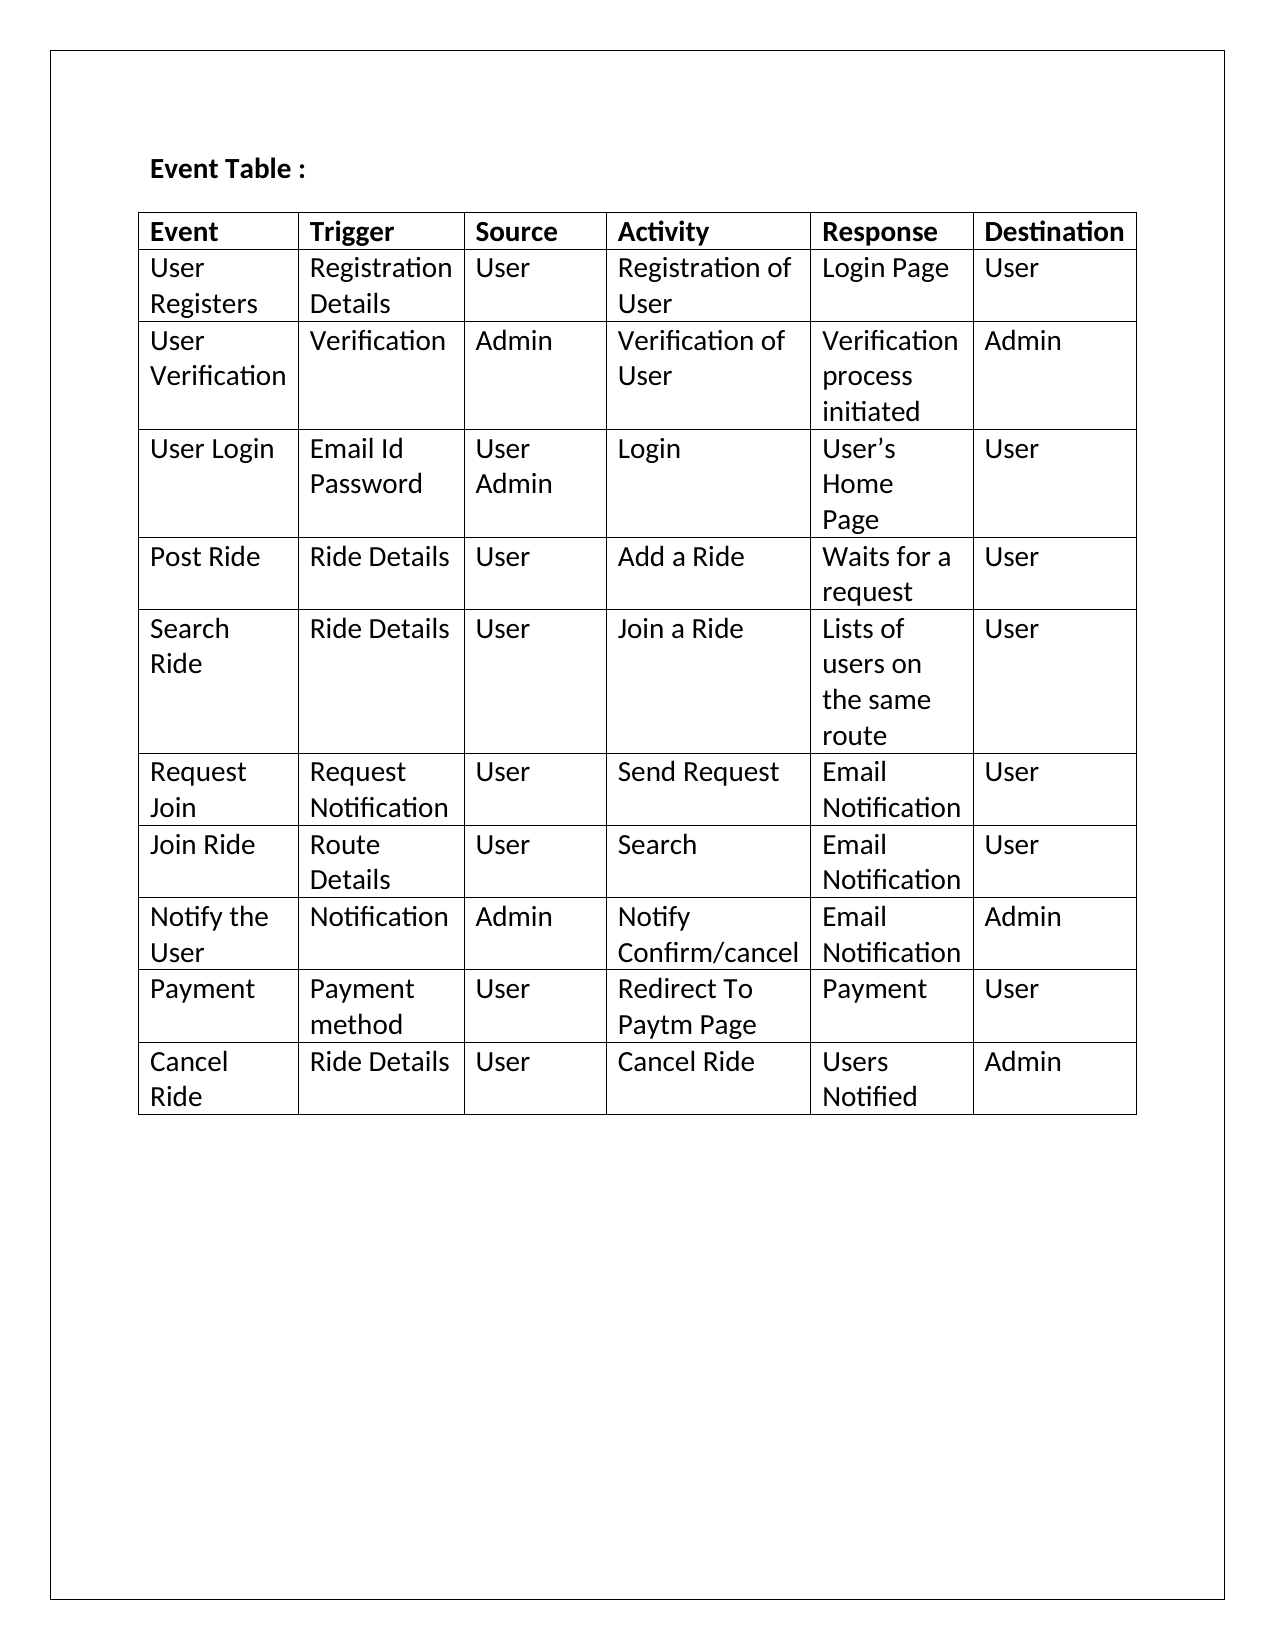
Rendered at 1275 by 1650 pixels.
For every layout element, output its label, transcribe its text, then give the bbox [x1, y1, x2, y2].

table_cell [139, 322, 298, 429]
text Event Table : [150, 150, 1125, 186]
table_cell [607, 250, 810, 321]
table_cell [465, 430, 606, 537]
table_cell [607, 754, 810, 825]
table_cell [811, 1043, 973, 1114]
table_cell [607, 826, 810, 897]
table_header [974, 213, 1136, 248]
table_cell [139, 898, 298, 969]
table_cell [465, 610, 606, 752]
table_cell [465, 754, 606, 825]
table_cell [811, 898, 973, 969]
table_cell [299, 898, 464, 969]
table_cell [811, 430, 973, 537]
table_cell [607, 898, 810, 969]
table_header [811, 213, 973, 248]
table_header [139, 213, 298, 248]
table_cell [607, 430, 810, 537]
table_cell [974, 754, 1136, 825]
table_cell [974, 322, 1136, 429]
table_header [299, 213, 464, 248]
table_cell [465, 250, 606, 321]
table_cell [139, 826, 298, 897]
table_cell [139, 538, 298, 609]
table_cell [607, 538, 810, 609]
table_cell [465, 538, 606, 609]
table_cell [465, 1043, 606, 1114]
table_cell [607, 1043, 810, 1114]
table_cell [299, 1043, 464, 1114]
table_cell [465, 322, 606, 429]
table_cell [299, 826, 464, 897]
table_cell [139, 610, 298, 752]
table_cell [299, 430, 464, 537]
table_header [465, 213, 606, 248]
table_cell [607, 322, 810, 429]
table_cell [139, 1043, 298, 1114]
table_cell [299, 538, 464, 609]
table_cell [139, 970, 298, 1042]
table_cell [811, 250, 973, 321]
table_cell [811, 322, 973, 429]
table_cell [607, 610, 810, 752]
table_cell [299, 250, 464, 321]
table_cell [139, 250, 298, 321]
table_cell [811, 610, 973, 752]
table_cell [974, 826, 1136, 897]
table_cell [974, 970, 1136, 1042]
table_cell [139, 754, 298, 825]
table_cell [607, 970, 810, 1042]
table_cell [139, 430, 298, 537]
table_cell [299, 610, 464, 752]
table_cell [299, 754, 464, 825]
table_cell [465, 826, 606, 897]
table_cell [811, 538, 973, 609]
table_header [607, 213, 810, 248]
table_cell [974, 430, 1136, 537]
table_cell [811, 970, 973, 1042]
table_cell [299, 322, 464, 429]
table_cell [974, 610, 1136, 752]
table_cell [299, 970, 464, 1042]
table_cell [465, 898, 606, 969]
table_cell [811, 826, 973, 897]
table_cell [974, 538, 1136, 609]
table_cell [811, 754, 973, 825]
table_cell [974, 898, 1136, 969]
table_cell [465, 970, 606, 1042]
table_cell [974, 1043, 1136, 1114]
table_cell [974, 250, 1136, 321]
